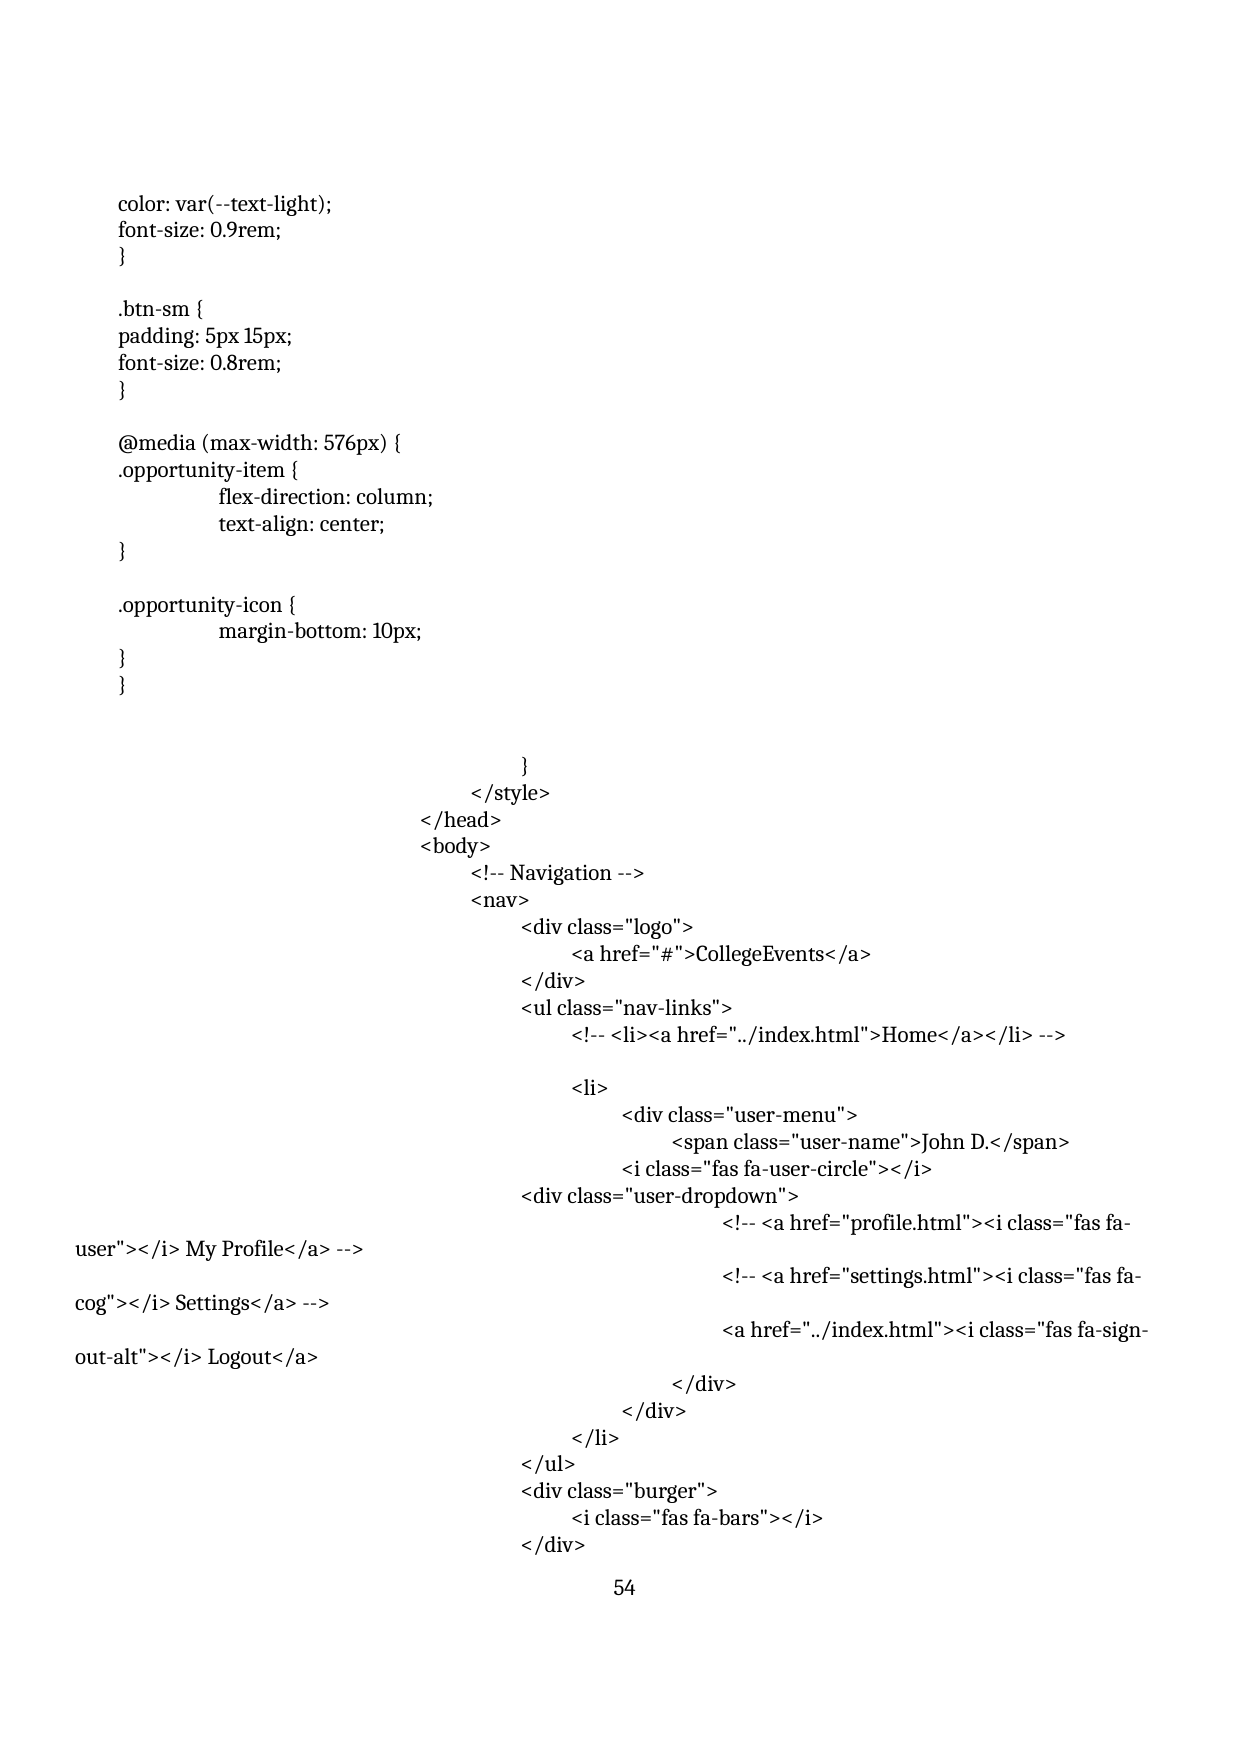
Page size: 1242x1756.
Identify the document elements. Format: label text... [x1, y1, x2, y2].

text color: var(--text-light); font-size: 0.9rem; } [113, 191, 514, 268]
text .btn-sm { padding: 5px 15px; font-size: 0.8rem; } [113, 295, 424, 402]
text .opportunity-icon { margin-bottom: 10px; } } [113, 591, 499, 698]
text @media (max-width: 576px) { .opportunity-item { flex-direction: column; text-align: center; } [113, 429, 544, 564]
text <li> <div class="user-menu"> <span class="user-name">John D.</span> <i class="fas fa-user-circle"></i> <div class="user-dropdown"> <!-- <a href="profile.html"><i class="fas fa-user"></i> My Profile</a> --> <!-- <a href="settings.html"><i class="fas fa-cog"></i> Settings</a> --> <a href="../index.html"><i class="fas fa-sign-out-alt"></i> Logout</a> </div> </div> </li> </ul> <div class="burger"> <i class="fas fa-bars"></i> </div> [75, 1074, 1174, 1558]
text 54 [75, 1577, 1174, 1600]
text } </style> </head> <body> <!-- Navigation --> <nav> <div class="logo"> <a href="#">CollegeEvents</a> </div> <ul class="nav-links"> <!-- <li><a href="../index.html">Home</a></li> --> [75, 752, 1174, 1047]
